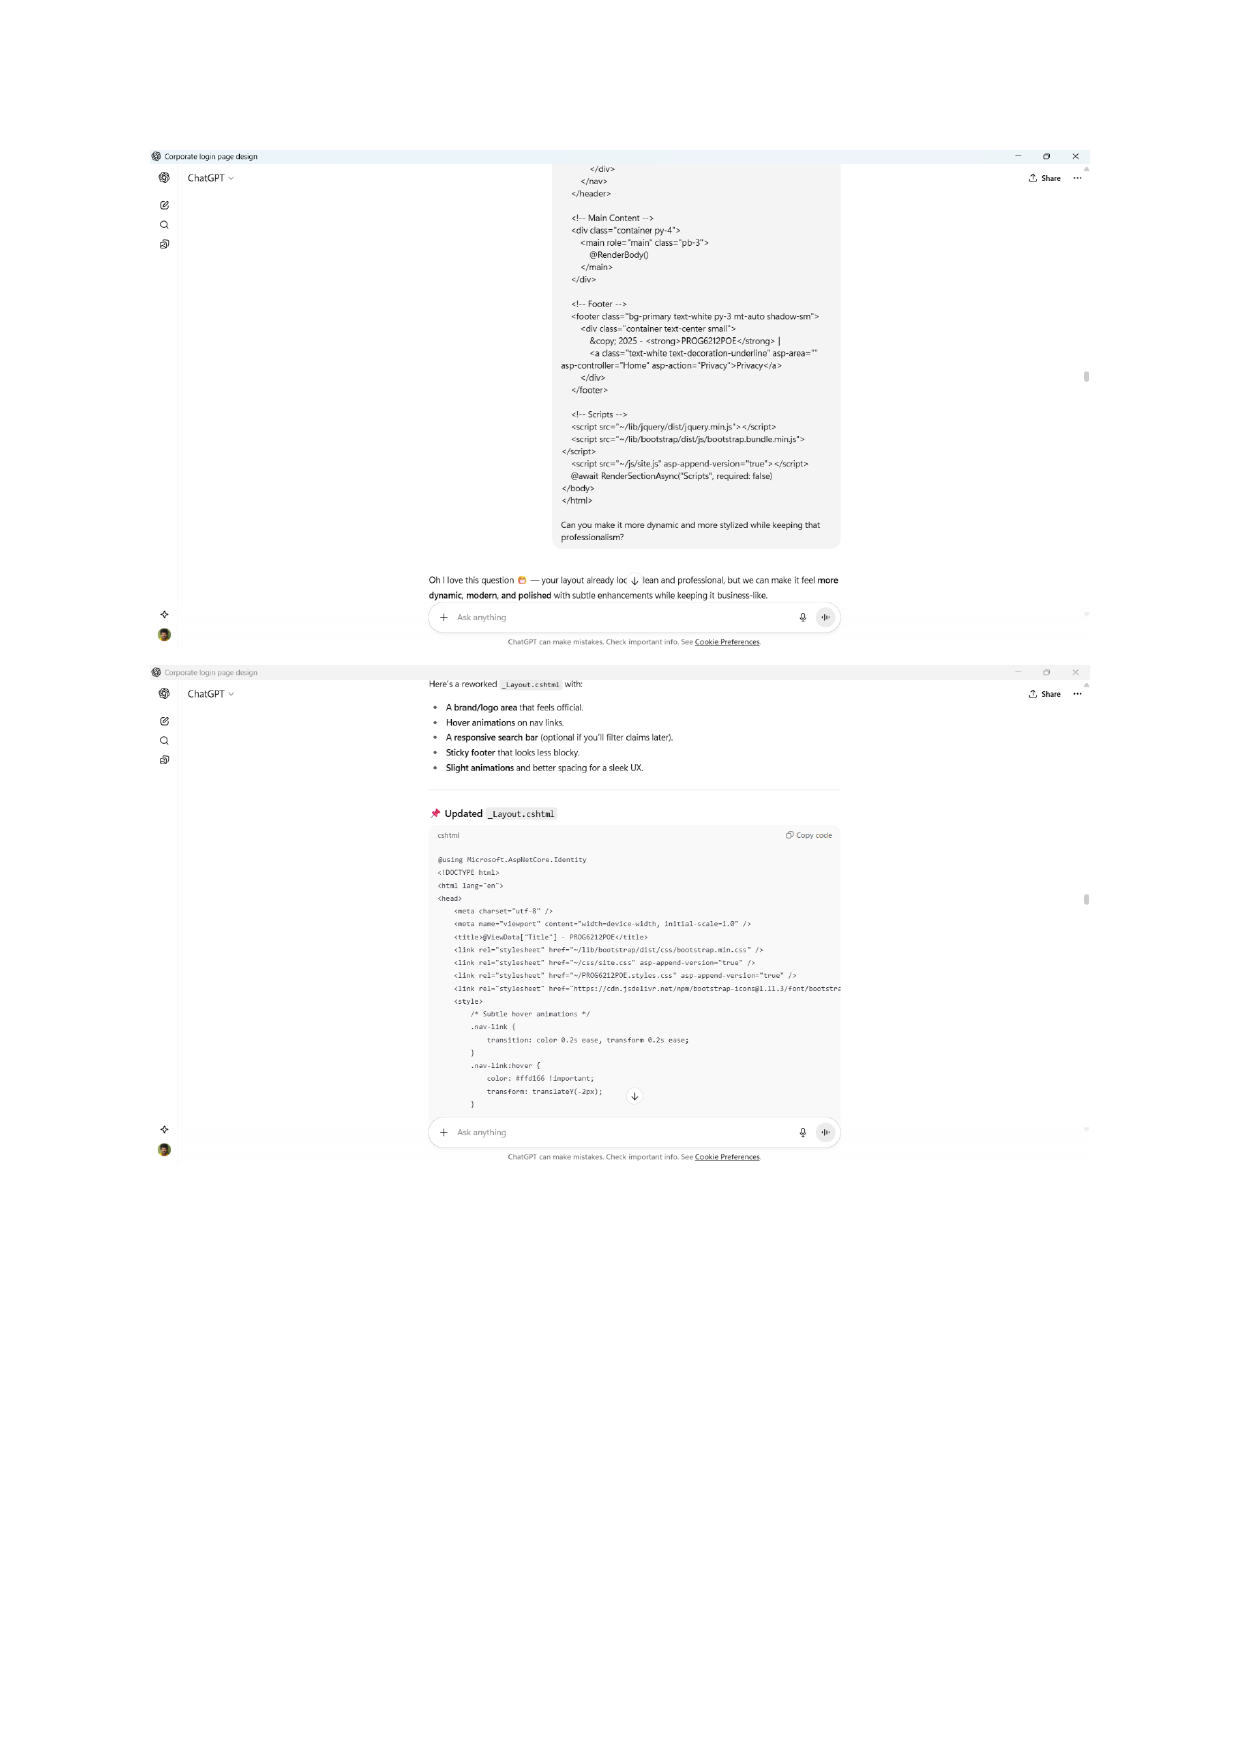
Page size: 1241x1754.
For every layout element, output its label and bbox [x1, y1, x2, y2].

picture [150, 665, 1091, 1165]
picture [150, 150, 1091, 650]
